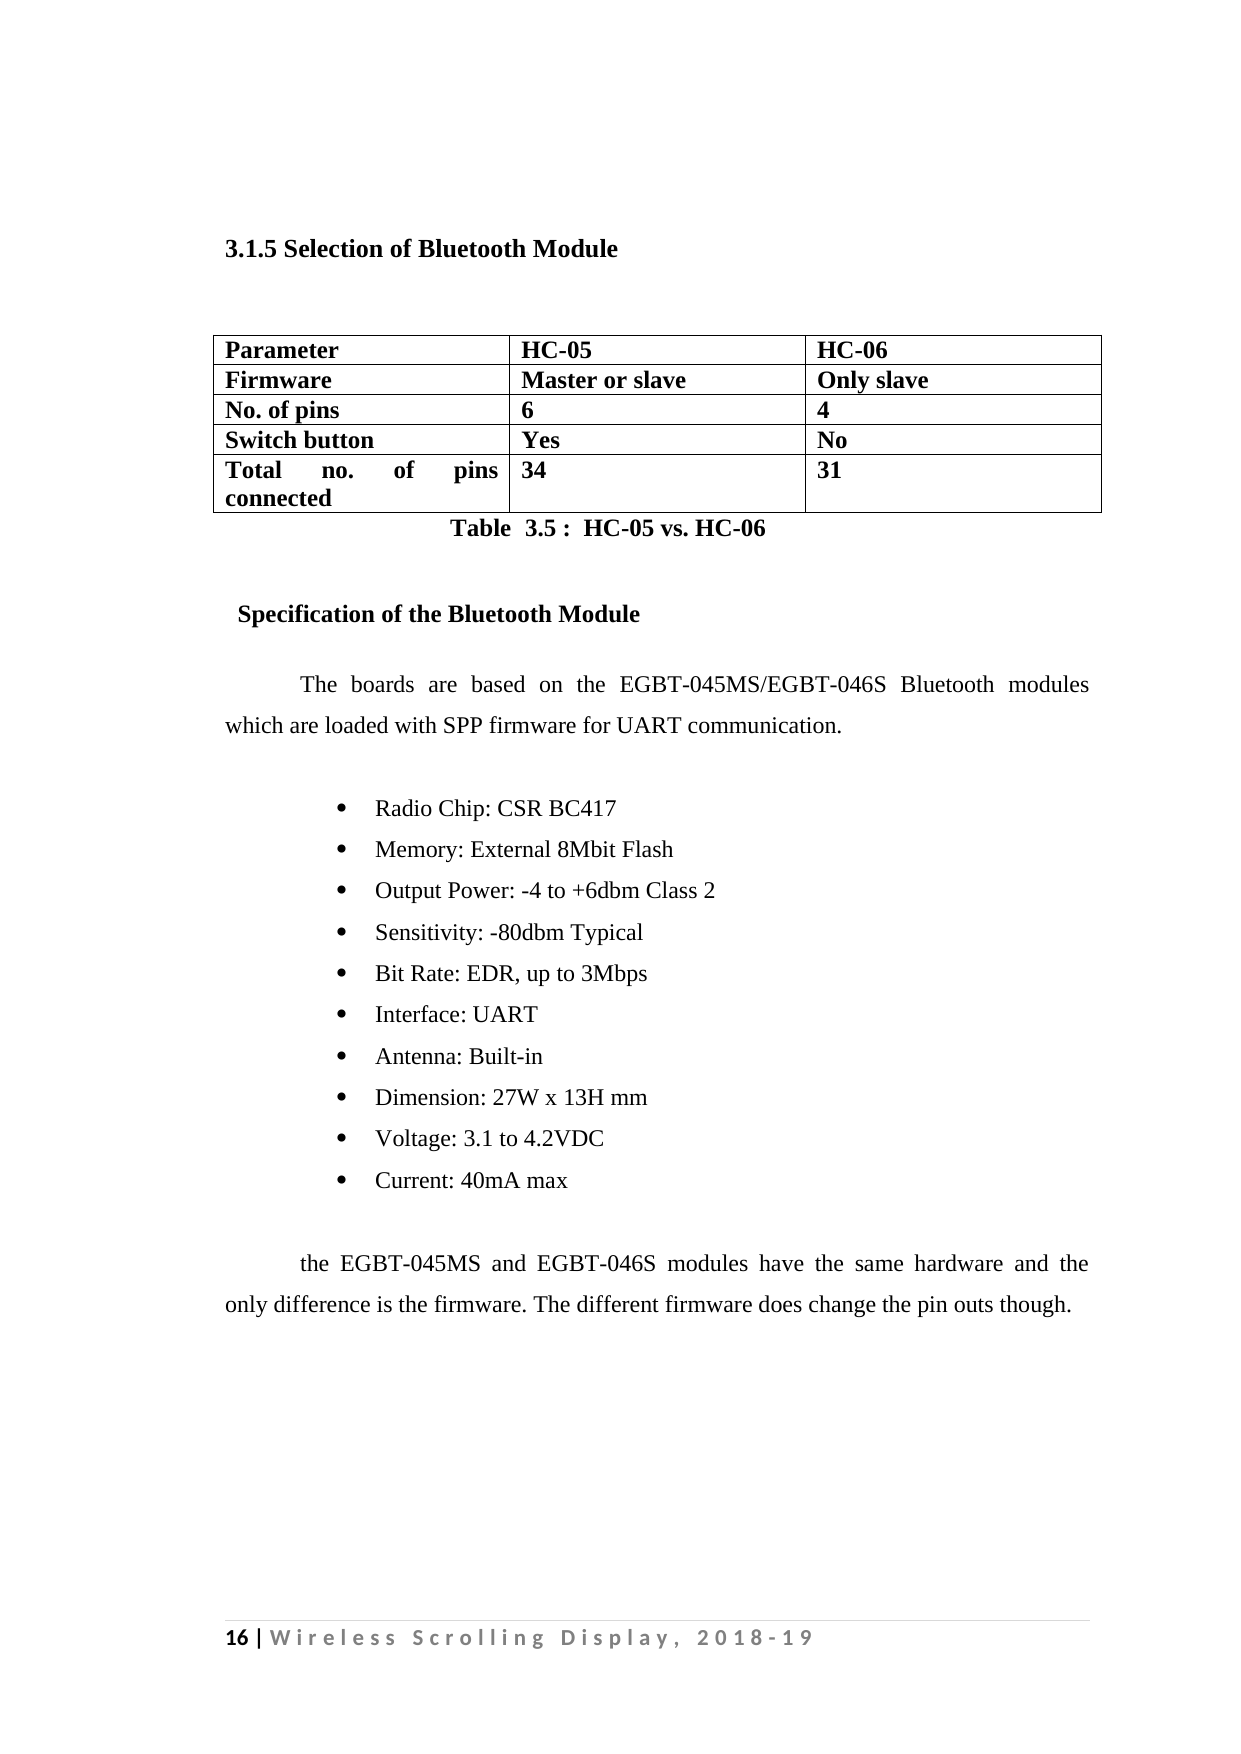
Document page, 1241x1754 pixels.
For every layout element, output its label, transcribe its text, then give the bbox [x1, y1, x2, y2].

table_cell 34 [510, 455, 805, 512]
text 3.1.5 Selection of Bluetooth Module [225, 233, 1090, 263]
table_cell Switch button [214, 425, 509, 454]
table_cell No. of pins [214, 395, 509, 424]
text Table 3.5 : HC-05 vs. HC-06 [225, 513, 1090, 542]
list Antenna: Built-in [337, 1042, 1090, 1069]
table_header Parameter [214, 336, 509, 364]
list Bit Rate: EDR, up to 3Mbps [337, 959, 1090, 987]
text The boards are based on the EGBT-045MS/EGBT-046S Bluetooth modules which are loaded with SPP firmware for UART communication. [225, 669, 1090, 738]
list Output Power: -4 to +6dbm Class 2 [337, 876, 1090, 904]
list Memory: External 8Mbit Flash [337, 835, 1090, 863]
list Voltage: 3.1 to 4.2VDC [337, 1124, 1090, 1152]
table_cell Total no. of pins connected [214, 455, 509, 512]
list Radio Chip: CSR BC417 [337, 794, 1090, 821]
list Current: 40mA max [337, 1166, 1090, 1193]
table_cell 4 [806, 395, 1101, 424]
table_cell Firmware [214, 365, 509, 394]
table_cell Yes [510, 425, 805, 454]
list Interface: UART [337, 1000, 1090, 1028]
table_cell No [806, 425, 1101, 454]
table_cell 6 [510, 395, 805, 424]
list Sensitivity: -80dbm Typical [337, 918, 1090, 945]
list Dimension: 27W x 13H mm [337, 1083, 1090, 1111]
table_cell 31 [806, 455, 1101, 512]
table_header HC-05 [510, 336, 805, 364]
text Specification of the Bluetooth Module [225, 599, 1090, 628]
text the EGBT-045MS and EGBT-046S modules have the same hardware and the only difference is the firmware. The different firmware does change the pin outs though. [225, 1248, 1090, 1317]
table_header HC-06 [806, 336, 1101, 364]
table_cell Master or slave [510, 365, 805, 394]
table_cell Only slave [806, 365, 1101, 394]
